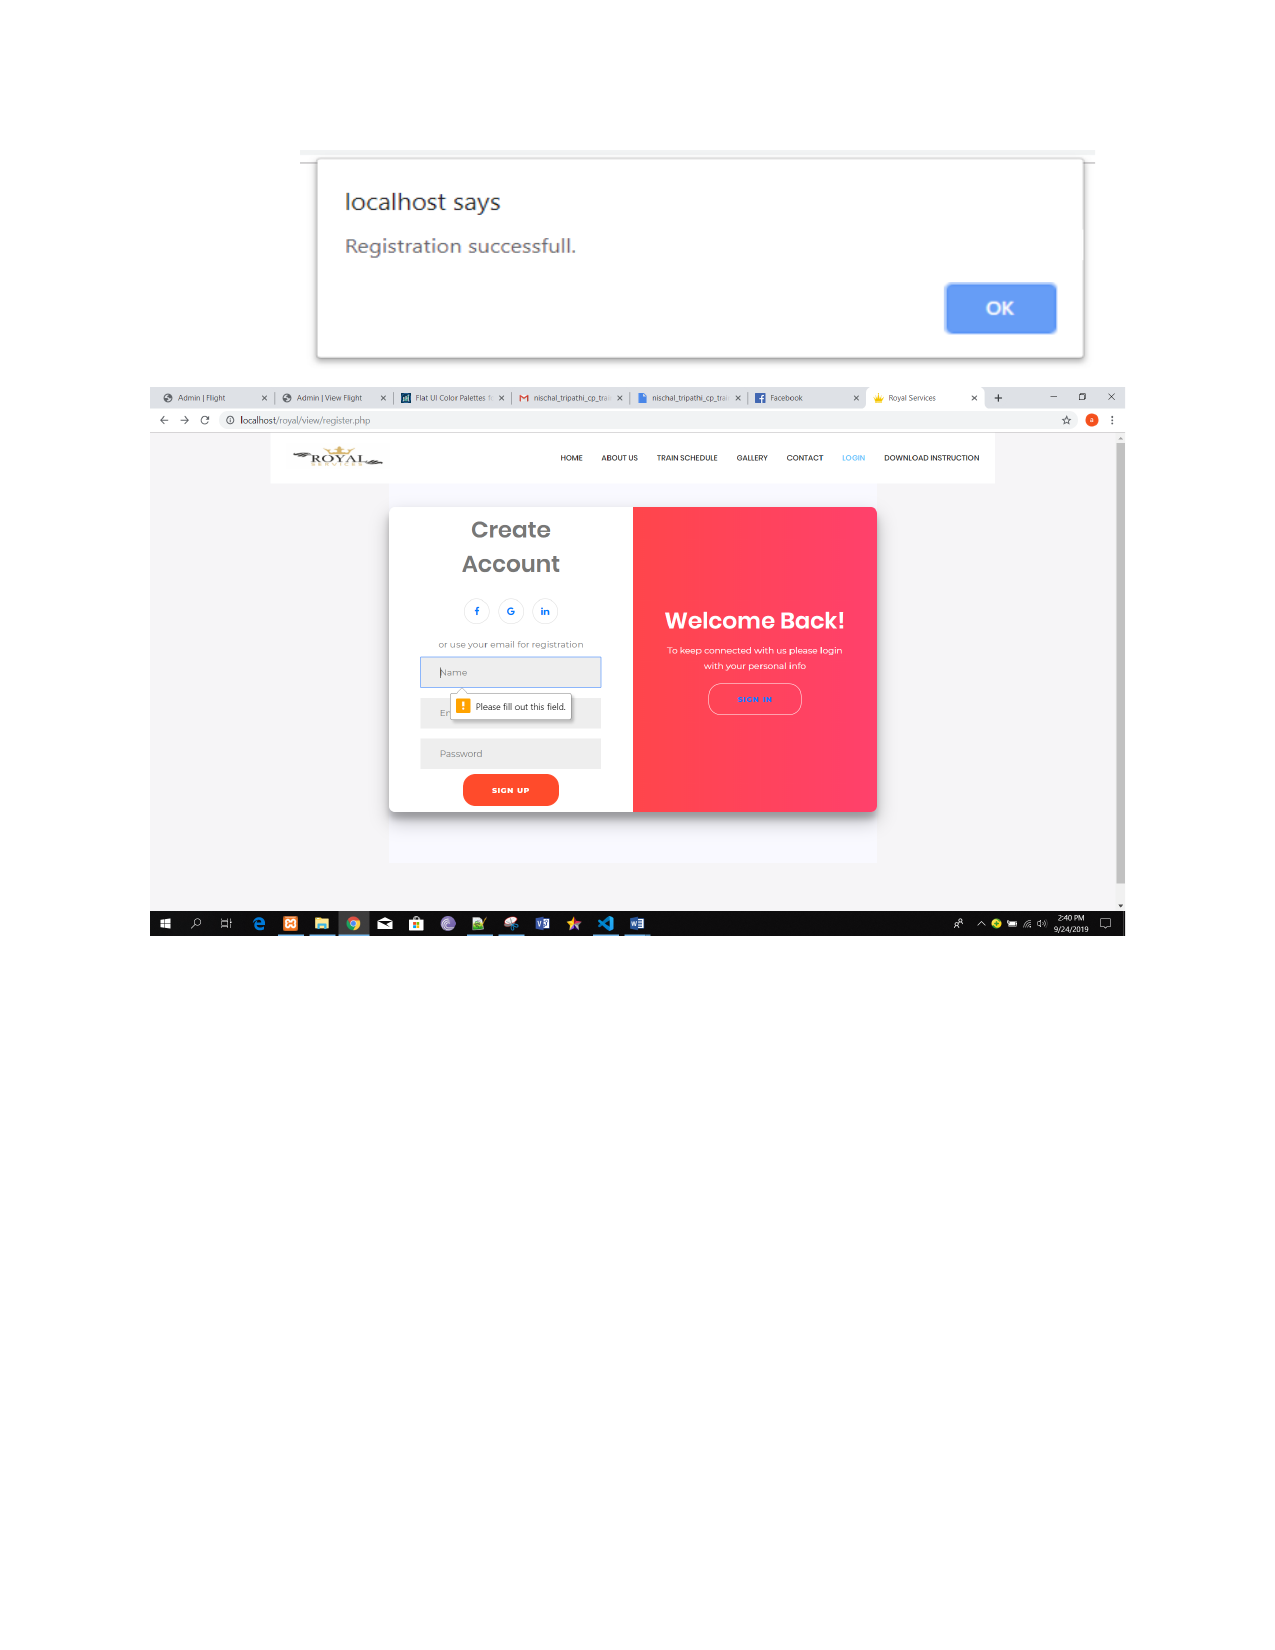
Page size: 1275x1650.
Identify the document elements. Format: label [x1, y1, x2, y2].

picture [150, 387, 1125, 936]
picture [300, 150, 1096, 369]
